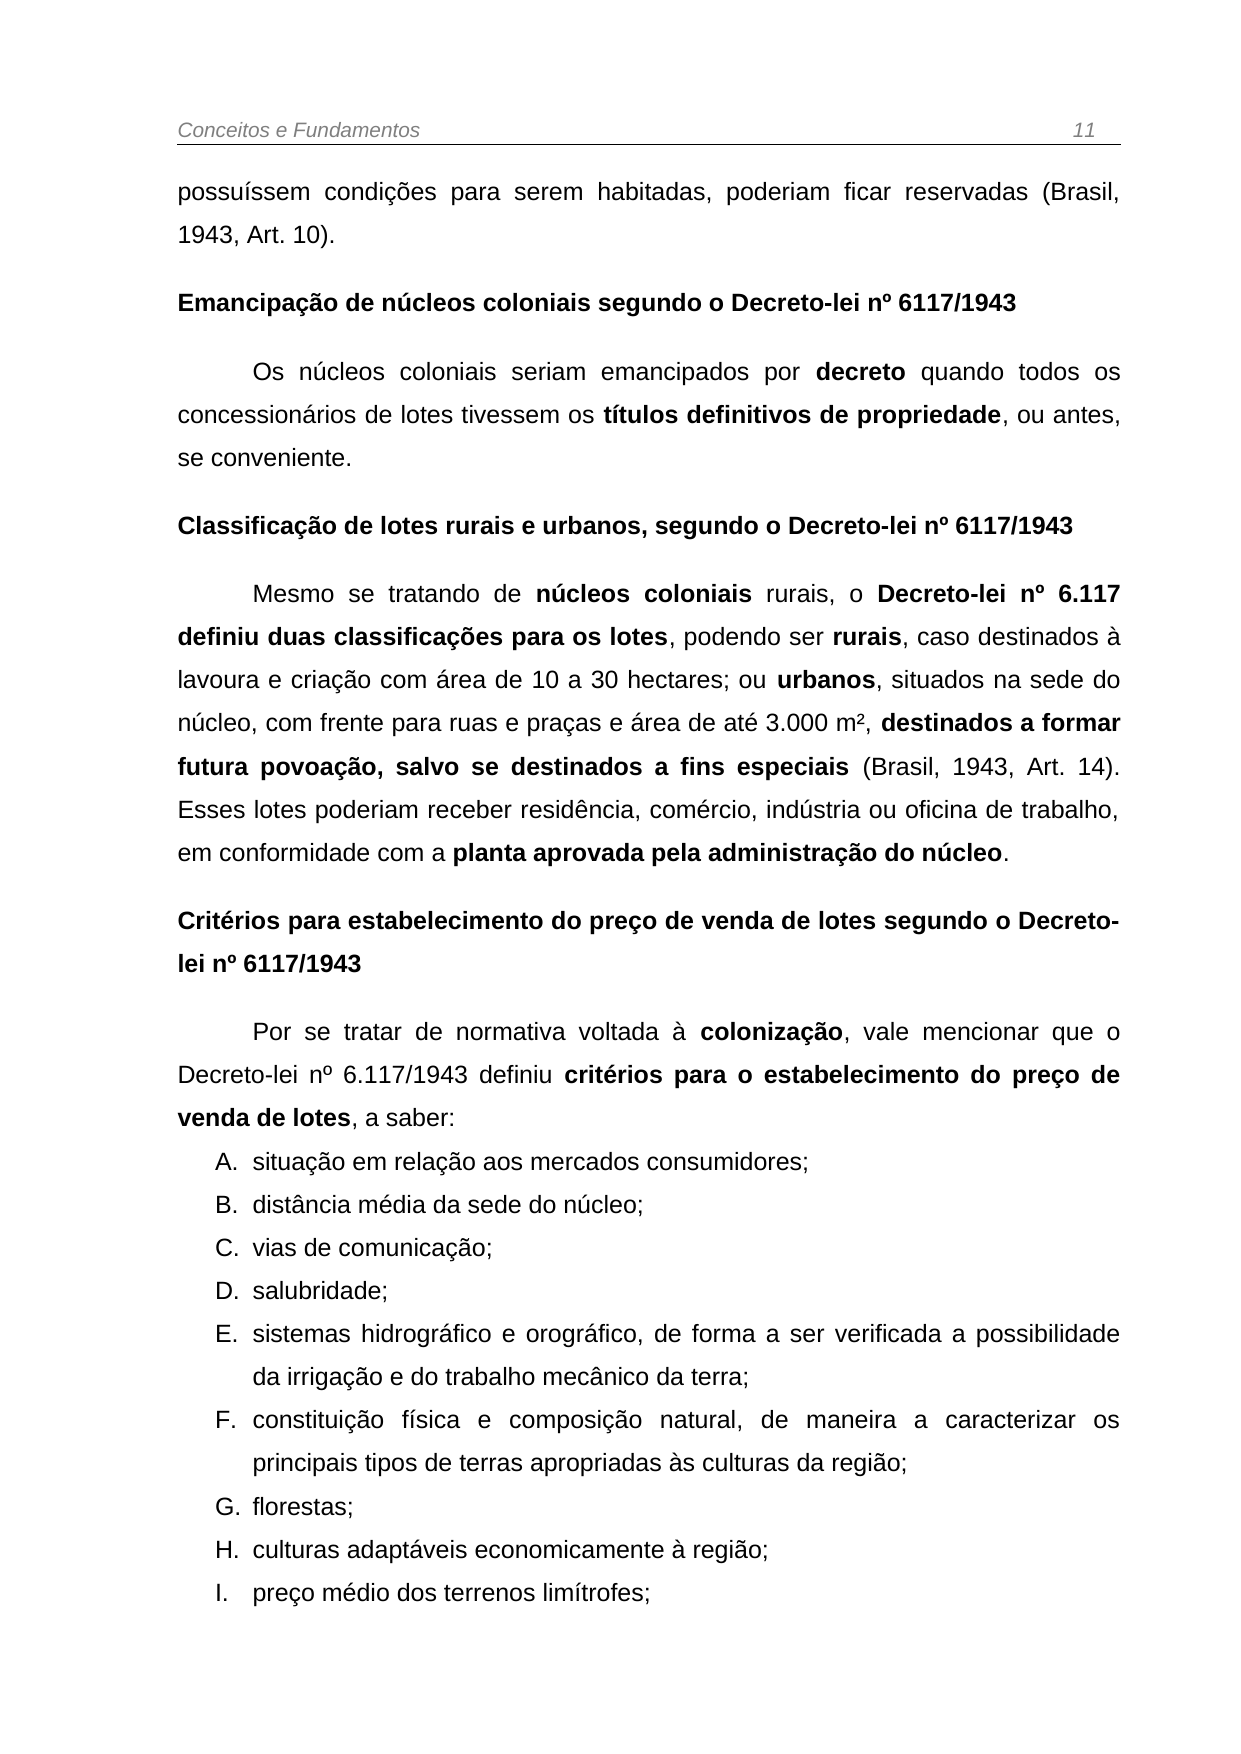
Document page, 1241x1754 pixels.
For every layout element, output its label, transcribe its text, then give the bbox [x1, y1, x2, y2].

list preço médio dos terrenos limítrofes; [215, 1578, 1121, 1607]
subtitle Critérios para estabelecimento do preço de venda de lotes segundo o Decreto-lei nº 6117/1943 [177, 906, 1121, 978]
list vias de comunicação; [215, 1233, 1121, 1262]
text Por se tratar de normativa voltada à colonização, vale mencionar que o Decreto-lei nº 6.117/1943 definiu critérios para o estabelecimento do preço de venda de lotes, a saber: [177, 1017, 1121, 1132]
list distância média da sede do núcleo; [215, 1190, 1121, 1218]
subtitle Classificação de lotes rurais e urbanos, segundo o Decreto-lei nº 6117/1943 [177, 511, 1121, 540]
list culturas adaptáveis economicamente à região; [215, 1535, 1121, 1563]
subtitle Emancipação de núcleos coloniais segundo o Decreto-lei nº 6117/1943 [177, 288, 1121, 317]
text Mesmo se tratando de núcleos coloniais rurais, o Decreto-lei nº 6.117 definiu duas classificações para os lotes, podendo ser rurais, caso destinados à lavoura e criação com área de 10 a 30 hectares; ou urbanos, situados na sede do núcleo, com frente para ruas e praças e área de até 3.000 m², destinados a formar futura povoação, salvo se destinados a fins especiais (Brasil, 1943, Art. 14). Esses lotes poderiam receber residência, comércio, indústria ou oficina de trabalho, em conformidade com a planta aprovada pela administração do núcleo. [177, 579, 1121, 867]
list situação em relação aos mercados consumidores; [215, 1147, 1121, 1175]
list constituição física e composição natural, de maneira a caracterizar os principais tipos de terras apropriadas às culturas da região; [215, 1405, 1121, 1477]
list salubridade; [215, 1276, 1121, 1305]
text Os núcleos coloniais seriam emancipados por decreto quando todos os concessionários de lotes tivessem os títulos definitivos de propriedade, ou antes, se conveniente. [177, 357, 1121, 472]
list florestas; [215, 1492, 1121, 1520]
list sistemas hidrográfico e orográfico, de forma a ser verificada a possibilidade da irrigação e do trabalho mecânico da terra; [215, 1319, 1121, 1391]
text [177, 177, 1121, 249]
